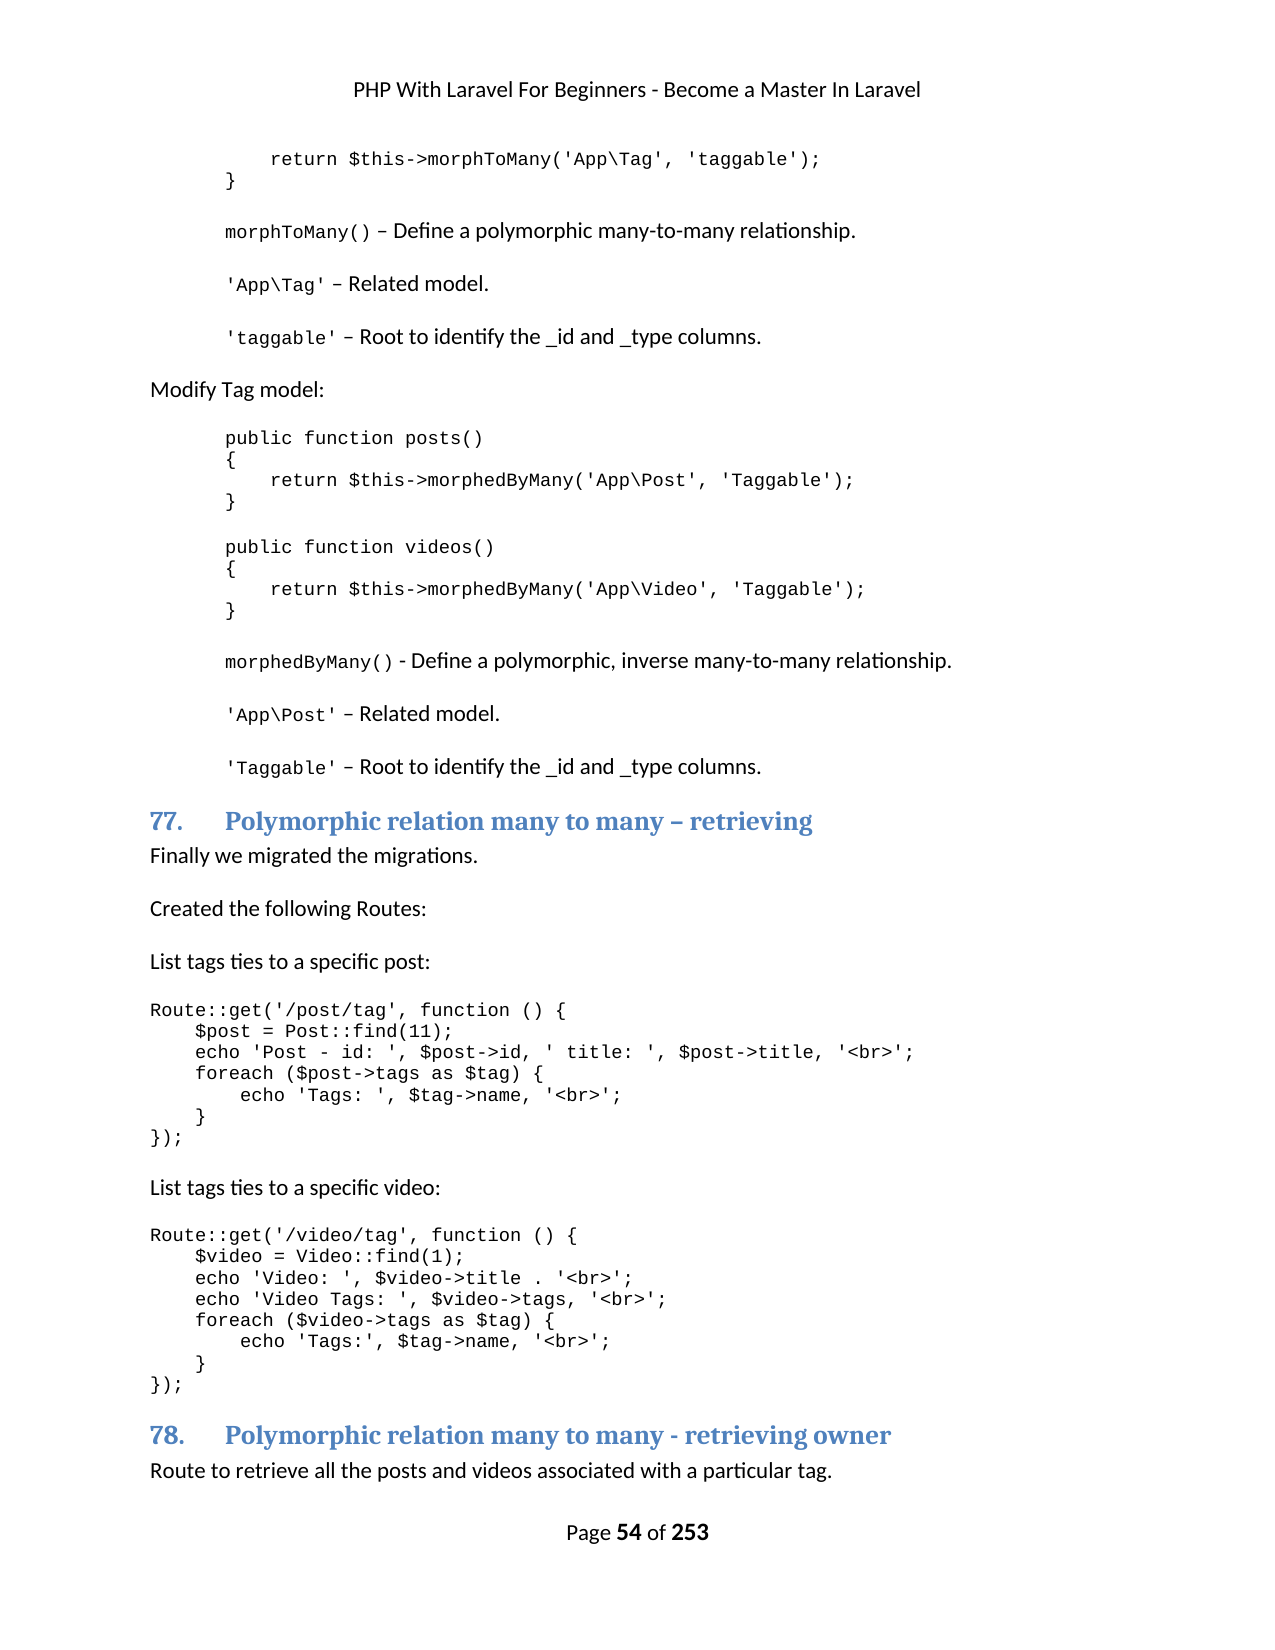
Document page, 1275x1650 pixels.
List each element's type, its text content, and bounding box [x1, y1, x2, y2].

text }); [150, 1128, 1125, 1149]
text 'taggable' – Root to identify the _id and _type columns. [150, 322, 1125, 351]
text }); [150, 1375, 1125, 1396]
text } [225, 601, 1125, 622]
text return $this->morphToMany('App\Tag', 'taggable'); [225, 150, 1125, 171]
text } [225, 492, 1125, 513]
text { [225, 450, 1125, 471]
text echo 'Video Tags: ', $video->tags, '<br>'; [150, 1290, 1125, 1311]
text return $this->morphedByMany('App\Video', 'Taggable'); [225, 580, 1125, 601]
text return $this->morphedByMany('App\Post', 'Taggable'); [225, 471, 1125, 492]
text echo 'Tags: ', $tag->name, '<br>'; [150, 1085, 1125, 1107]
text foreach ($post->tags as $tag) { [150, 1064, 1125, 1085]
text { [225, 559, 1125, 580]
text 'App\Post' – Related model. [150, 699, 1125, 727]
text 'App\Tag' – Related model. [150, 269, 1125, 297]
text public function posts() [225, 428, 1125, 450]
text Modify Tag model: [150, 376, 1125, 403]
text echo 'Tags:', $tag->name, '<br>'; [150, 1332, 1125, 1353]
text morphToMany() – Define a polymorphic many-to-many relationship. [150, 216, 1125, 244]
subtitle Polymorphic relation many to many – retrieving [150, 806, 1125, 837]
text $video = Video::find(1); [150, 1247, 1125, 1268]
text } [150, 1107, 1125, 1128]
text Finally we migrated the migrations. [150, 841, 1125, 869]
text 'Taggable' – Root to identify the _id and _type columns. [150, 752, 1125, 781]
subtitle Polymorphic relation many to many - retrieving owner [150, 1420, 1125, 1451]
text $post = Post::find(11); [150, 1022, 1125, 1043]
text List tags ties to a specific post: [150, 947, 1125, 975]
text } [225, 171, 1125, 192]
text List tags ties to a specific video: [150, 1173, 1125, 1201]
text public function videos() [225, 537, 1125, 559]
text foreach ($video->tags as $tag) { [150, 1311, 1125, 1332]
text Route::get('/post/tag', function () { [150, 1000, 1125, 1022]
text Created the following Routes: [150, 894, 1125, 922]
text echo 'Video: ', $video->title . '<br>'; [150, 1268, 1125, 1290]
text echo 'Post - id: ', $post->id, ' title: ', $post->title, '<br>'; [150, 1043, 1125, 1064]
text } [150, 1353, 1125, 1375]
text morphedByMany() - Define a polymorphic, inverse many-to-many relationship. [150, 646, 1125, 674]
text Route::get('/video/tag', function () { [150, 1226, 1125, 1247]
text Route to retrieve all the posts and videos associated with a particular tag. [150, 1456, 1125, 1484]
